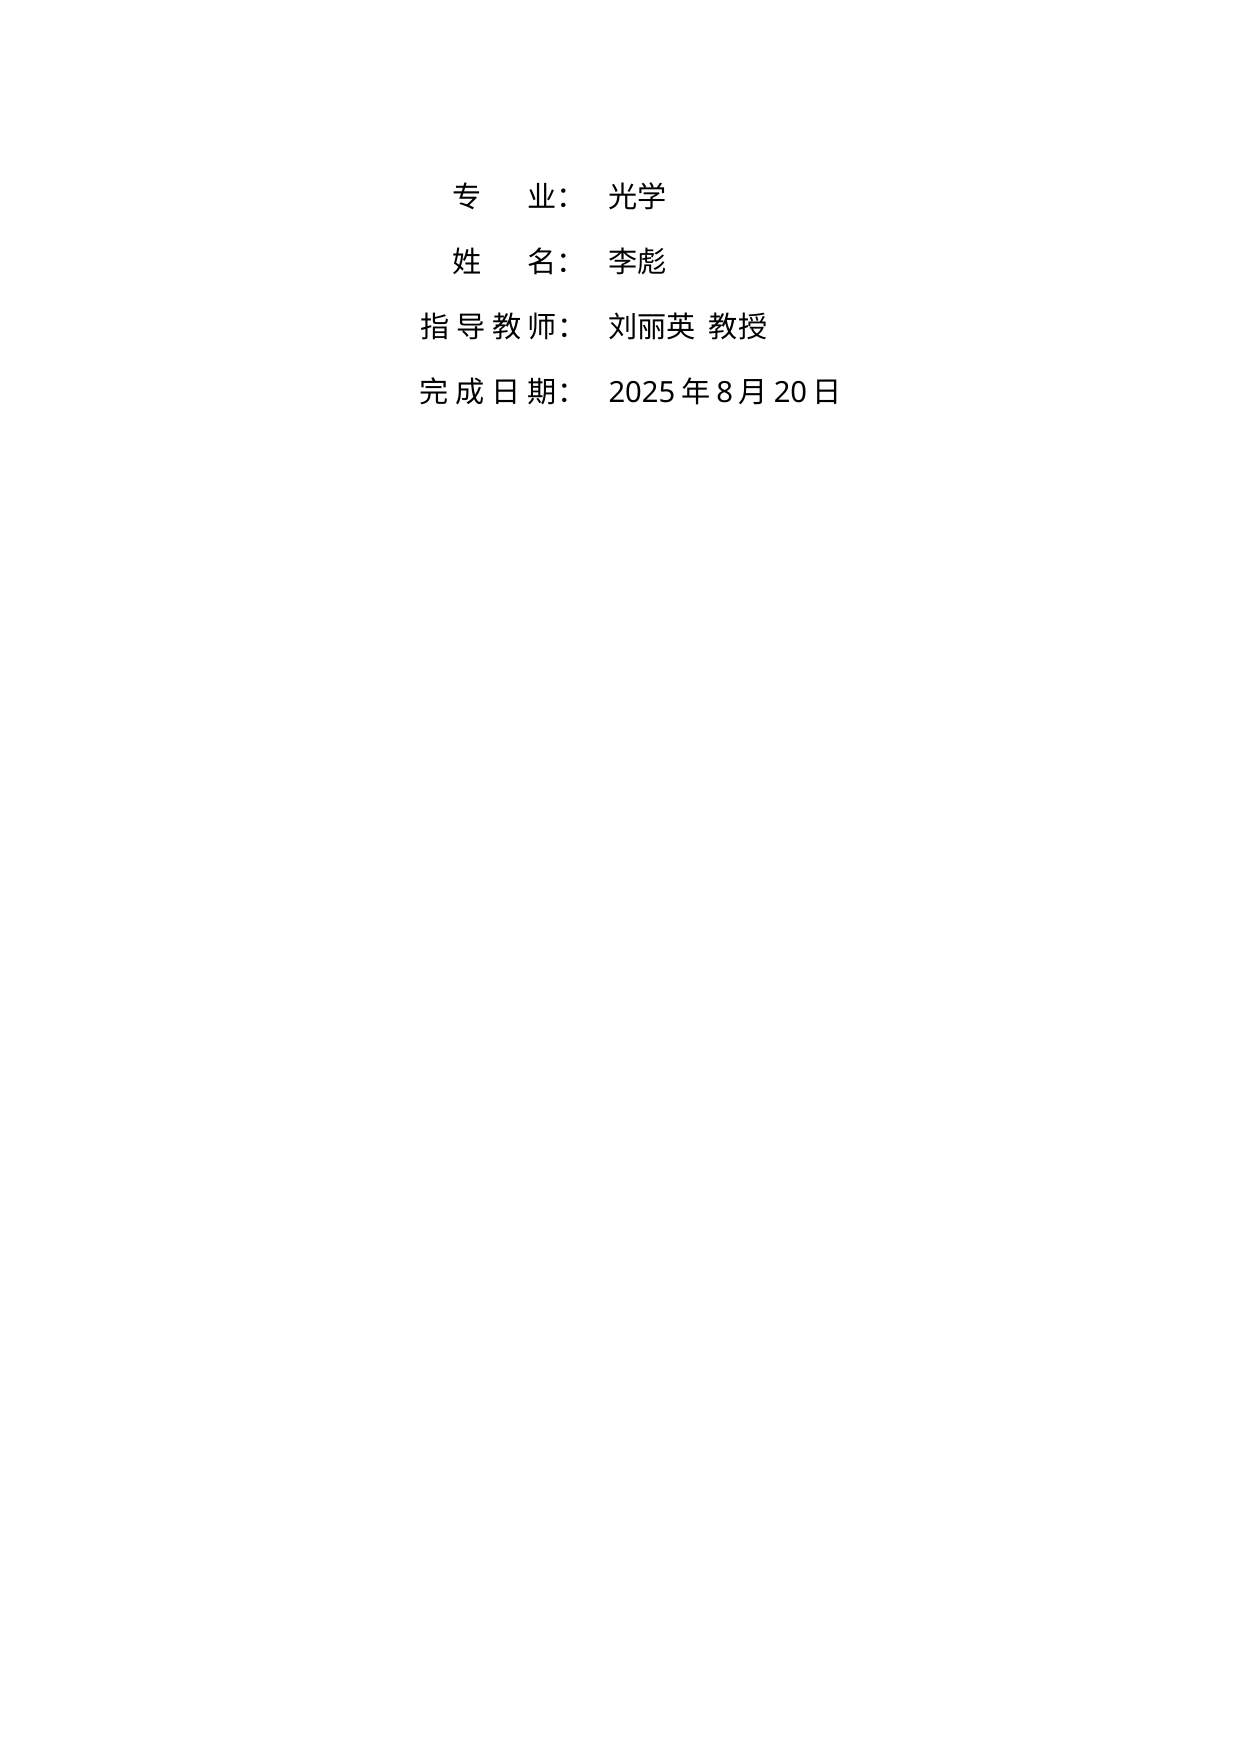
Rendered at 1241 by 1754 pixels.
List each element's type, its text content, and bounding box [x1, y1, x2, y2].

table_cell 专 业： [174, 162, 597, 227]
table_cell 刘丽英 教授 [597, 292, 1066, 357]
table_cell 指 导 教 师： [174, 292, 597, 357]
table_cell 2025年8月20日 [597, 357, 1066, 422]
table_cell 光学 [597, 162, 1066, 227]
table_cell 姓 名： [174, 227, 597, 292]
table_cell 完 成 日 期： [174, 357, 597, 422]
table_cell 李彪 [597, 227, 1066, 292]
